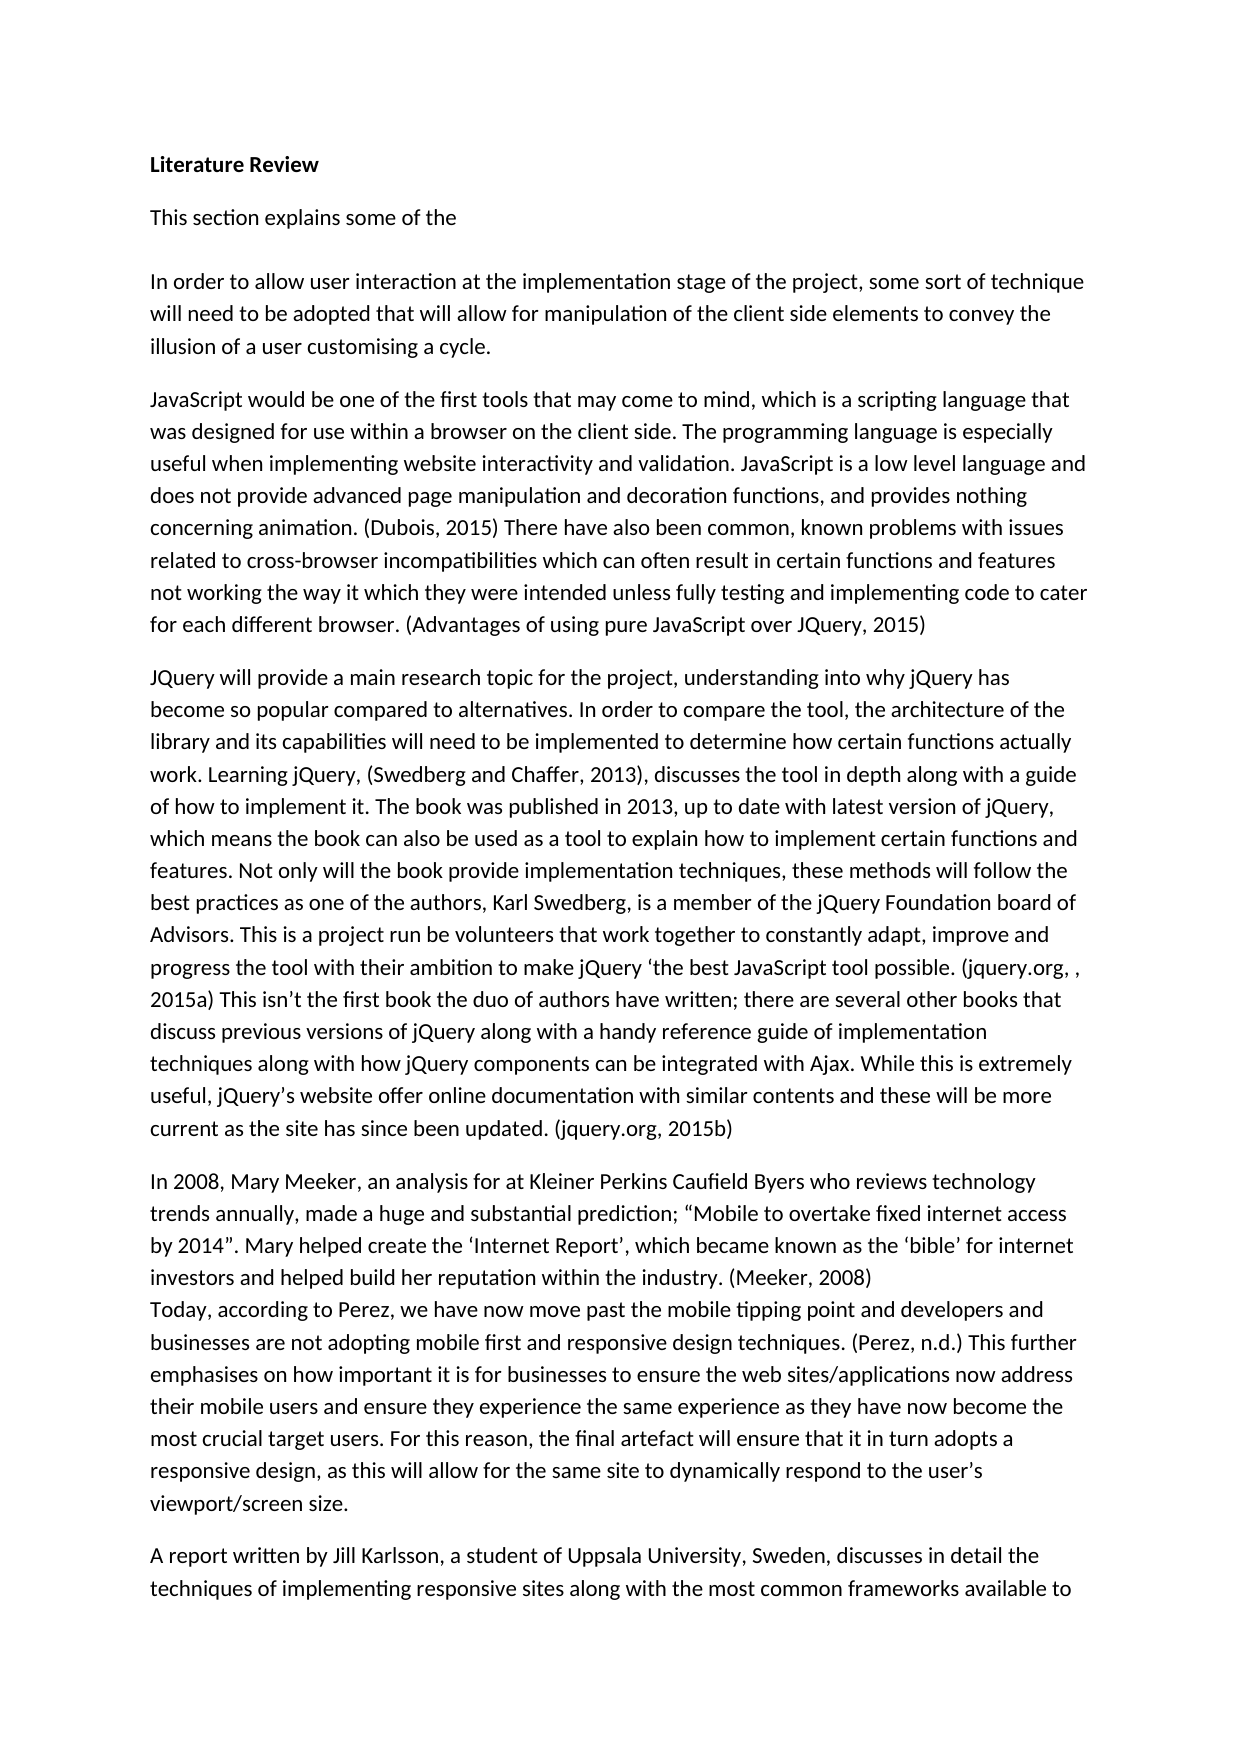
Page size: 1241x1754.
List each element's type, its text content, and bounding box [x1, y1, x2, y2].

text In 2008, Mary Meeker, an analysis for at Kleiner Perkins Caufield Byers who reviews technology trends annually, made a huge and substantial prediction; “Mobile to overtake fixed internet access by 2014”. Mary helped create the ‘Internet Report’, which became known as the ‘bible’ for internet investors and helped build her reputation within the industry. (Meeker, 2008) Today, according to Perez, we have now move past the mobile tipping point and developers and businesses are not adopting mobile first and responsive design techniques. (Perez, n.d.) This further emphasises on how important it is for businesses to ensure the web sites/applications now address their mobile users and ensure they experience the same experience as they have now become the most crucial target users. For this reason, the final artefact will ensure that it in turn adopts a responsive design, as this will allow for the same site to dynamically respond to the user’s viewport/screen size. [150, 1167, 1090, 1517]
text Literature Review [150, 150, 1090, 178]
text This section explains some of the In order to allow user interaction at the implementation stage of the project, some sort of technique will need to be adopted that will allow for manipulation of the client side elements to convey the illusion of a user customising a cycle. [150, 203, 1090, 360]
text JavaScript would be one of the first tools that may come to mind, which is a scripting language that was designed for use within a browser on the client side. The programming language is especially useful when implementing website interactivity and validation. JavaScript is a low level language and does not provide advanced page manipulation and decoration functions, and provides nothing concerning animation. (Dubois, 2015) There have also been common, known problems with issues related to cross-browser incompatibilities which can often result in certain functions and features not working the way it which they were intended unless fully testing and implementing code to cater for each different browser. (Advantages of using pure JavaScript over JQuery, 2015) [150, 385, 1090, 638]
text JQuery will provide a main research topic for the project, understanding into why jQuery has become so popular compared to alternatives. In order to compare the tool, the architecture of the library and its capabilities will need to be implemented to determine how certain functions actually work. Learning jQuery, (Swedberg and Chaffer, 2013), discusses the tool in depth along with a guide of how to implement it. The book was published in 2013, up to date with latest version of jQuery, which means the book can also be used as a tool to explain how to implement certain functions and features. Not only will the book provide implementation techniques, these methods will follow the best practices as one of the authors, Karl Swedberg, is a member of the jQuery Foundation board of Advisors. This is a project run be volunteers that work together to constantly adapt, improve and progress the tool with their ambition to make jQuery ‘the best JavaScript tool possible. (jquery.org, , 2015a) This isn’t the first book the duo of authors have written; there are several other books that discuss previous versions of jQuery along with a handy reference guide of implementation techniques along with how jQuery components can be integrated with Ajax. While this is extremely useful, jQuery’s website offer online documentation with similar contents and these will be more current as the site has since been updated. (jquery.org, 2015b) [150, 663, 1090, 1142]
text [150, 1542, 1090, 1602]
